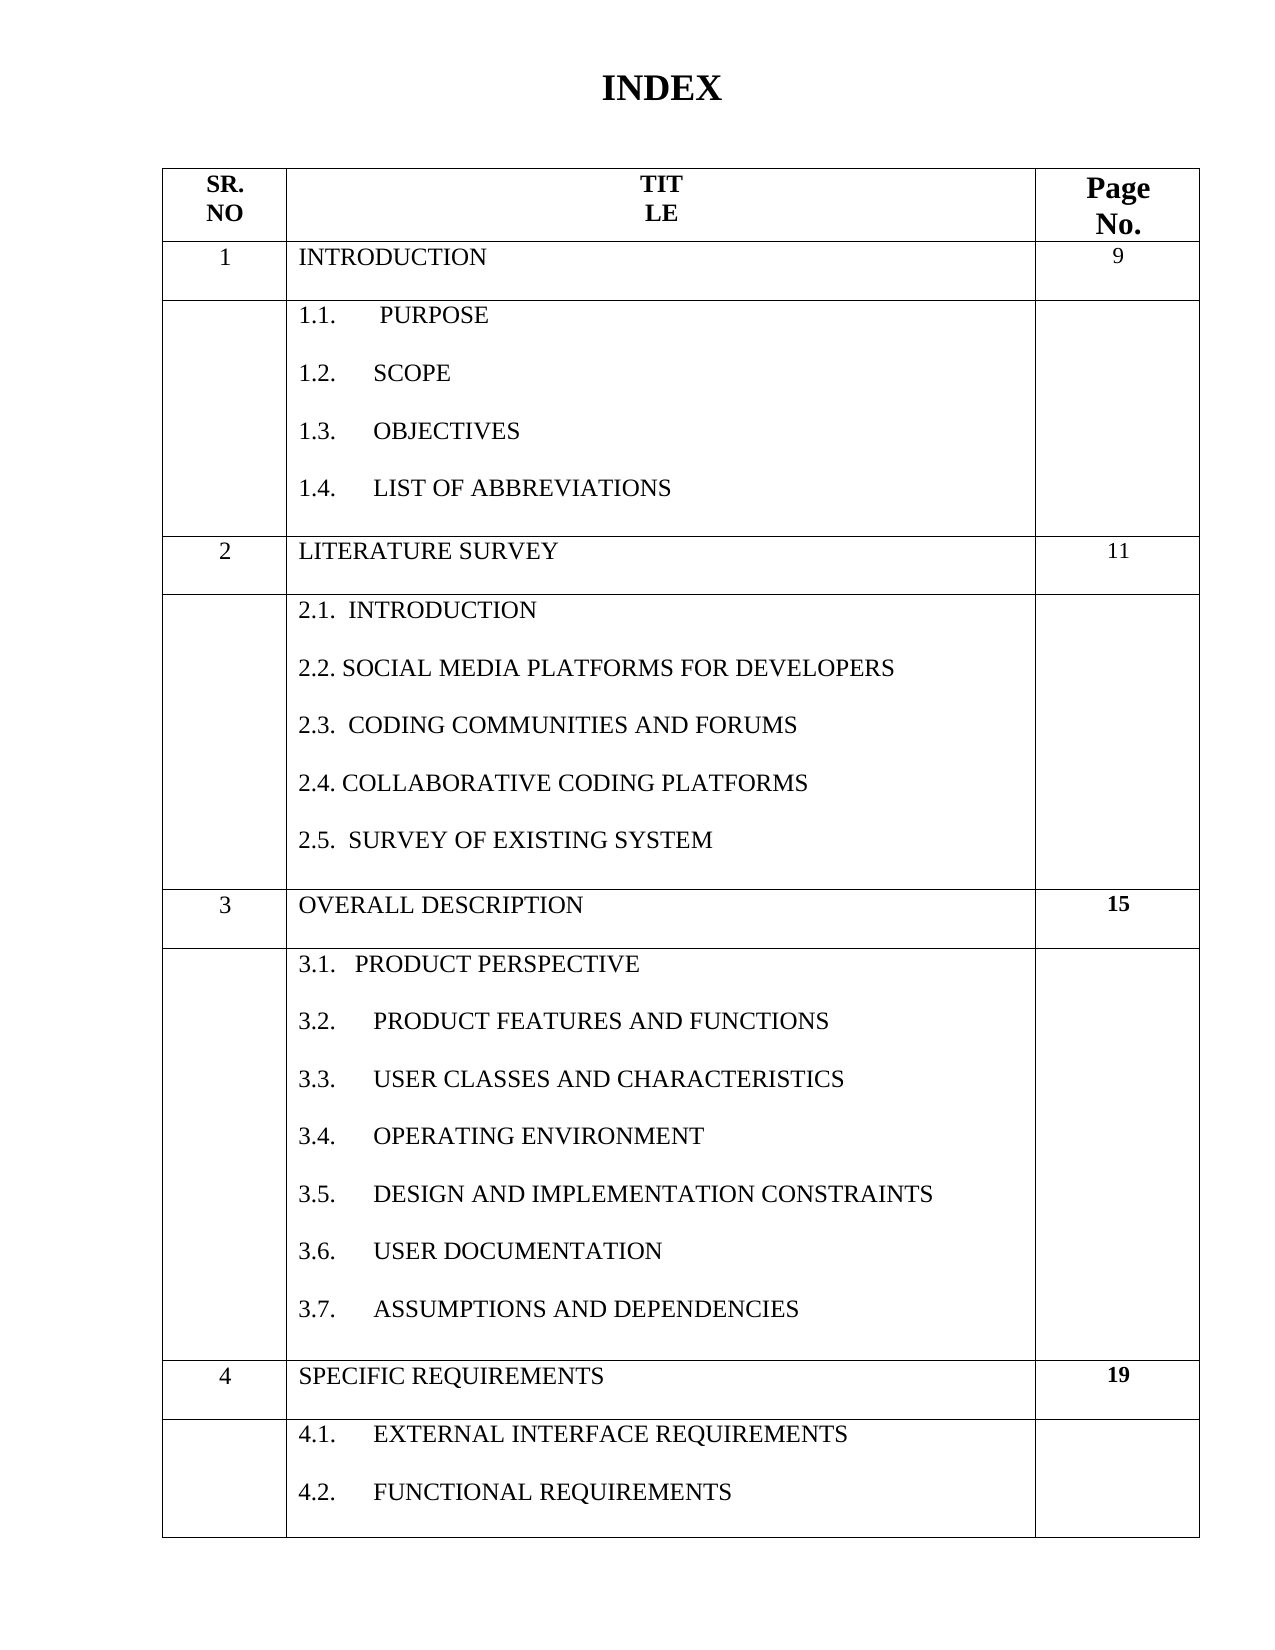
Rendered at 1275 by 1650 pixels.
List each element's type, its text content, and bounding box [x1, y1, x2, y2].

table_cell [1036, 949, 1199, 1360]
table_cell 11 [1036, 537, 1199, 594]
table_cell 19 [1036, 1361, 1199, 1419]
table_cell PURPOSE SCOPE OBJECTIVES LIST OF ABBREVIATIONS [287, 301, 1035, 536]
table_cell [1036, 595, 1199, 889]
table_cell LITERATURE SURVEY [287, 537, 1035, 594]
table_cell 3 [163, 890, 286, 947]
table_cell [163, 301, 286, 536]
table_cell 15 [1036, 890, 1199, 947]
table_cell 4 [163, 1361, 286, 1419]
table_cell INTRODUCTION [287, 242, 1035, 300]
table_cell INTRODUCTION SOCIAL MEDIA PLATFORMS FOR DEVELOPERS CODING COMMUNITIES AND FORUMS COLLABORATIVE CODING PLATFORMS SURVEY OF EXISTING SYSTEM [287, 595, 1035, 889]
table_cell [1036, 301, 1199, 536]
table_cell [163, 1420, 286, 1537]
table_header Page No. [1036, 169, 1199, 241]
table_cell OVERALL DESCRIPTION [287, 890, 1035, 947]
table_cell SPECIFIC REQUIREMENTS [287, 1361, 1035, 1419]
table_cell [163, 949, 286, 1360]
table_cell [1036, 1420, 1199, 1537]
table_header TITLE [287, 169, 1035, 241]
table_header SR. NO [163, 169, 286, 241]
subtitle INDEX [421, 65, 903, 108]
table_cell PRODUCT PERSPECTIVE PRODUCT FEATURES AND FUNCTIONS USER CLASSES AND CHARACTERISTICS OPERATING ENVIRONMENT DESIGN AND IMPLEMENTATION CONSTRAINTS USER DOCUMENTATION ASSUMPTIONS AND DEPENDENCIES [287, 949, 1035, 1360]
table_cell 2 [163, 537, 286, 594]
table_cell EXTERNAL INTERFACE REQUIREMENTS FUNCTIONAL REQUIREMENTS [287, 1420, 1035, 1537]
table_cell [163, 595, 286, 889]
table_cell 1 [163, 242, 286, 300]
table_cell 9 [1036, 242, 1199, 300]
